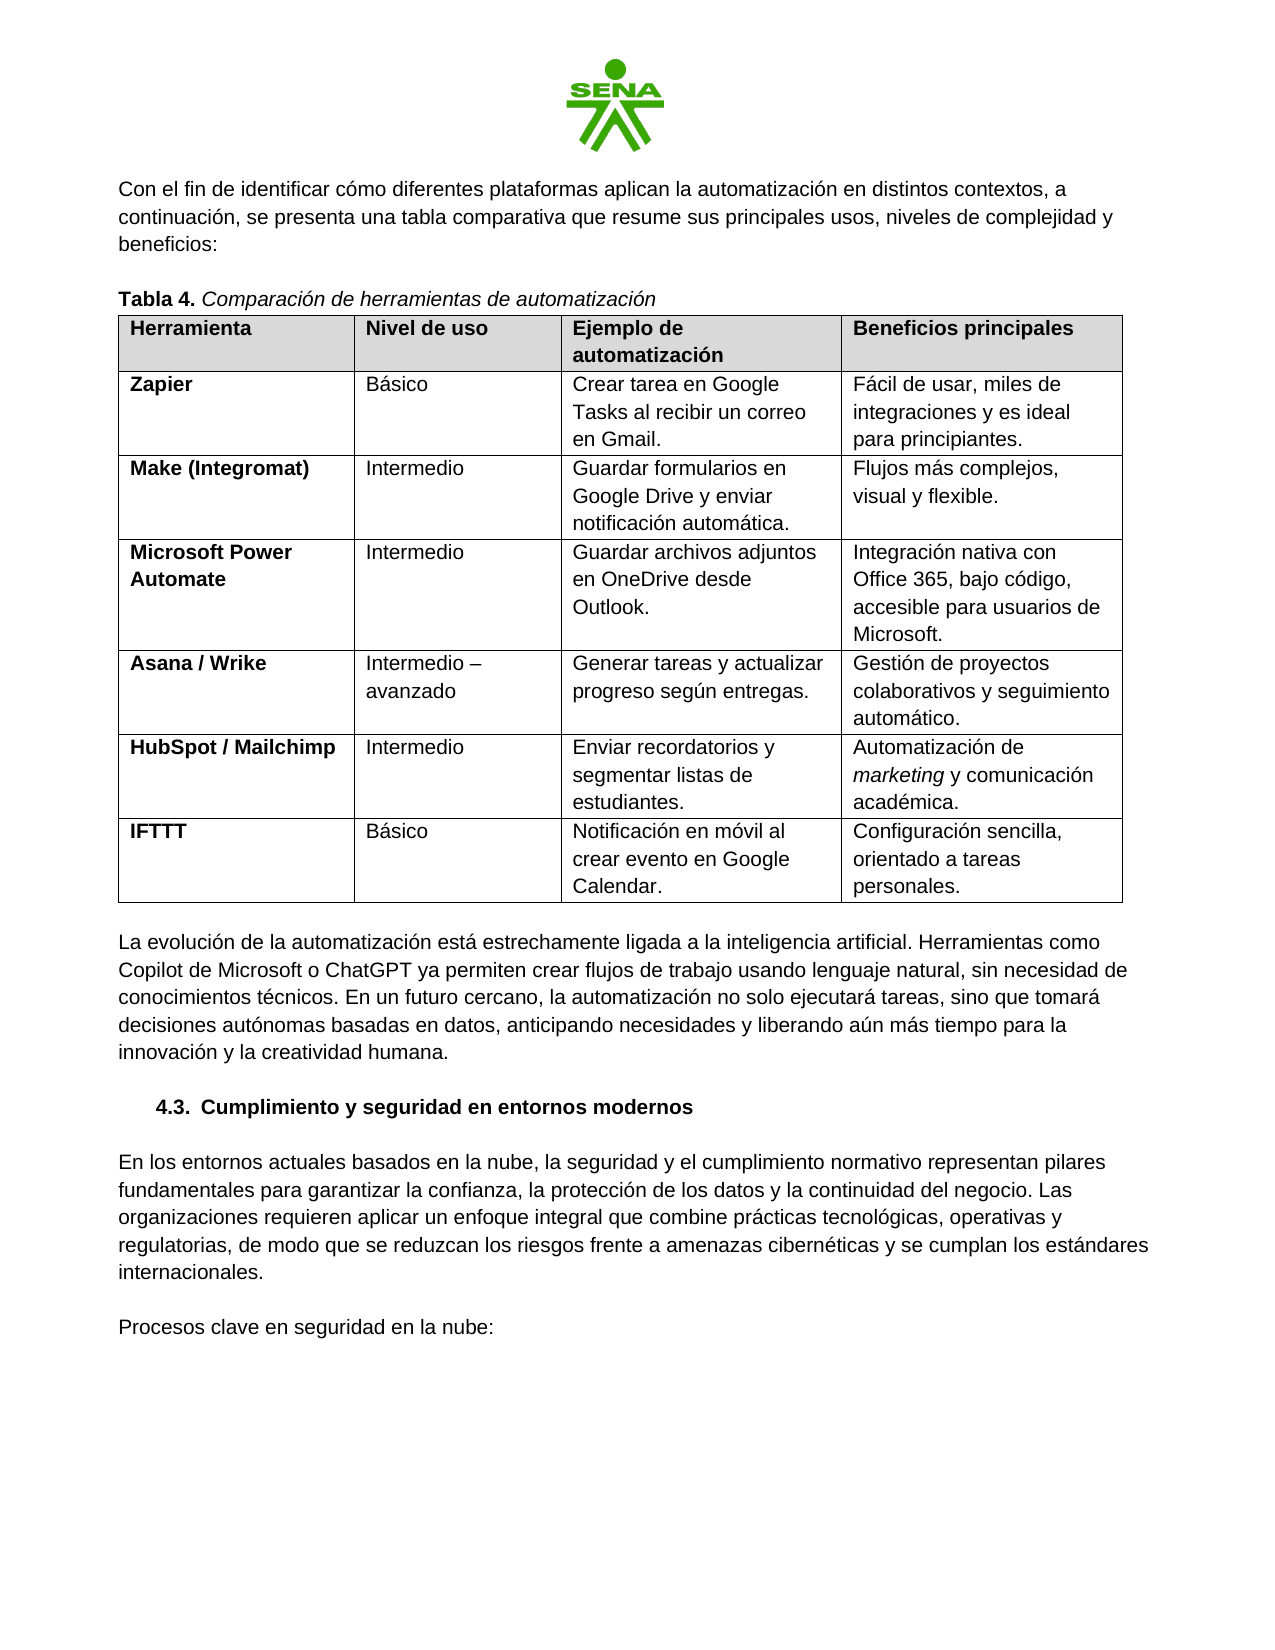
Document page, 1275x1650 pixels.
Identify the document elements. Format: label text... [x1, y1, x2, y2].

table_cell Guardar formularios en Google Drive y enviar notificación automática. [562, 456, 841, 539]
table_cell Flujos más complejos, visual y flexible. [842, 456, 1122, 539]
text Tabla 4. Comparación de herramientas de automatización [118, 287, 1157, 311]
table_cell Intermedio [355, 540, 561, 650]
table_cell Asana / Wrike [119, 651, 354, 734]
table_cell Notificación en móvil al crear evento en Google Calendar. [562, 819, 841, 902]
list Cumplimiento y seguridad en entornos modernos [156, 1095, 1157, 1119]
table_header Nivel de uso [355, 316, 561, 371]
table_cell Automatización de marketing y comunicación académica. [842, 735, 1122, 818]
table_cell Configuración sencilla, orientado a tareas personales. [842, 819, 1122, 902]
table_cell Básico [355, 372, 561, 455]
table_cell Zapier [119, 372, 354, 455]
table_cell Crear tarea en Google Tasks al recibir un correo en Gmail. [562, 372, 841, 455]
text Procesos clave en seguridad en la nube: [118, 1315, 1157, 1339]
table_header Herramienta [119, 316, 354, 371]
table_cell IFTTT [119, 819, 354, 902]
table_cell Guardar archivos adjuntos en OneDrive desde Outlook. [562, 540, 841, 650]
text La evolución de la automatización está estrechamente ligada a la inteligencia artificial. Herramientas como Copilot de Microsoft o ChatGPT ya permiten crear flujos de trabajo usando lenguaje natural, sin necesidad de conocimientos técnicos. En un futuro cercano, la automatización no solo ejecutará tareas, sino que tomará decisiones autónomas basadas en datos, anticipando necesidades y liberando aún más tiempo para la innovación y la creatividad humana. [118, 930, 1157, 1064]
table_cell Enviar recordatorios y segmentar listas de estudiantes. [562, 735, 841, 818]
table_cell Microsoft Power Automate [119, 540, 354, 650]
table_cell Gestión de proyectos colaborativos y seguimiento automático. [842, 651, 1122, 734]
picture [566, 59, 664, 152]
table_header Ejemplo de automatización [562, 316, 841, 371]
table_cell Integración nativa con Office 365, bajo código, accesible para usuarios de Microsoft. [842, 540, 1122, 650]
table_cell Make (Integromat) [119, 456, 354, 539]
table_cell Generar tareas y actualizar progreso según entregas. [562, 651, 841, 734]
table_cell Intermedio [355, 456, 561, 539]
text Con el fin de identificar cómo diferentes plataformas aplican la automatización en distintos contextos, a continuación, se presenta una tabla comparativa que resume sus principales usos, niveles de complejidad y beneficios: [118, 177, 1157, 256]
table_header Beneficios principales [842, 316, 1122, 371]
table_cell Fácil de usar, miles de integraciones y es ideal para principiantes. [842, 372, 1122, 455]
table_cell Intermedio [355, 735, 561, 818]
table_cell Básico [355, 819, 561, 902]
table_cell Intermedio – avanzado [355, 651, 561, 734]
table_cell HubSpot / Mailchimp [119, 735, 354, 818]
text En los entornos actuales basados en la nube, la seguridad y el cumplimiento normativo representan pilares fundamentales para garantizar la confianza, la protección de los datos y la continuidad del negocio. Las organizaciones requieren aplicar un enfoque integral que combine prácticas tecnológicas, operativas y regulatorias, de modo que se reduzcan los riesgos frente a amenazas cibernéticas y se cumplan los estándares internacionales. [118, 1150, 1157, 1284]
